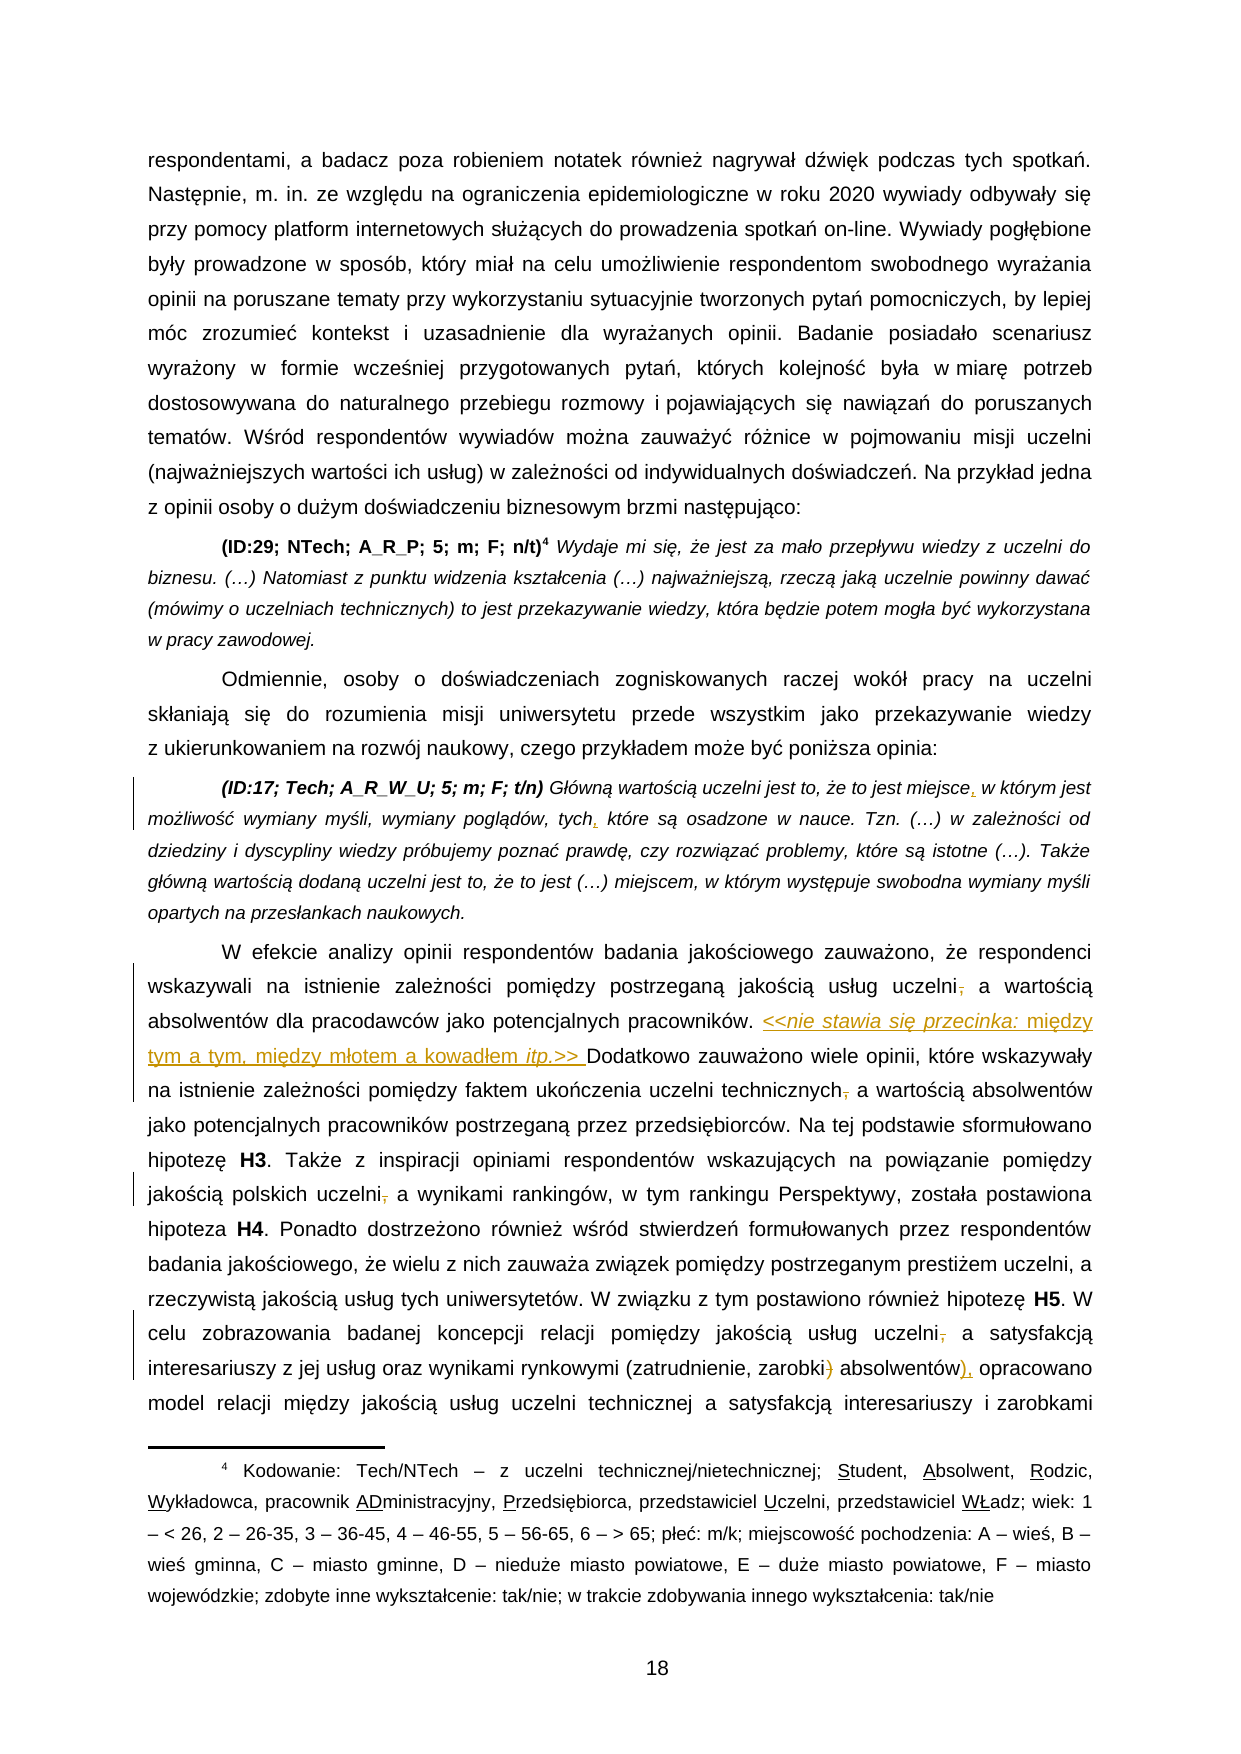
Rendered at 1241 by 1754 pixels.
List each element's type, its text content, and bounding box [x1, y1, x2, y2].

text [148, 939, 1093, 1414]
text Odmiennie, osoby o doświadczeniach zogniskowanych raczej wokół pracy na uczelni skłaniają się do rozumienia misji uniwersytetu przede wszystkim jako przekazywanie wiedzy z ukierunkowaniem na rozwój naukowy, czego przykładem może być poniższa opinia: [148, 667, 1093, 760]
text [148, 148, 1093, 518]
text (ID:29; NTech; A_R_P; 5; m; F; n/t) Wydaje mi się, że jest za mało przepływu wiedzy z uczelni do biznesu. (…) Natomiast z punktu widzenia kształcenia (…) najważniejszą, rzeczą jaką uczelnie powinny dawać (mówimy o uczelniach technicznych) to jest przekazywanie wiedzy, która będzie potem mogła być wykorzystana w pracy zawodowej. [148, 535, 1093, 651]
text (ID:17; Tech; A_R_W_U; 5; m; F; t/n) Główną wartością uczelni jest to, że to jest miejsce w którym jest możliwość wymiany myśli, wymiany poglądów, tych które są osadzone w nauce. Tzn. (…) w zależności od dziedziny i dyscypliny wiedzy próbujemy poznać prawdę, czy rozwiązać problemy, które są istotne (…). Także główną wartością dodaną uczelni jest to, że to jest (…) miejscem, w którym występuje swobodna wymiany myśli opartych na przesłankach naukowych. [148, 777, 1093, 923]
